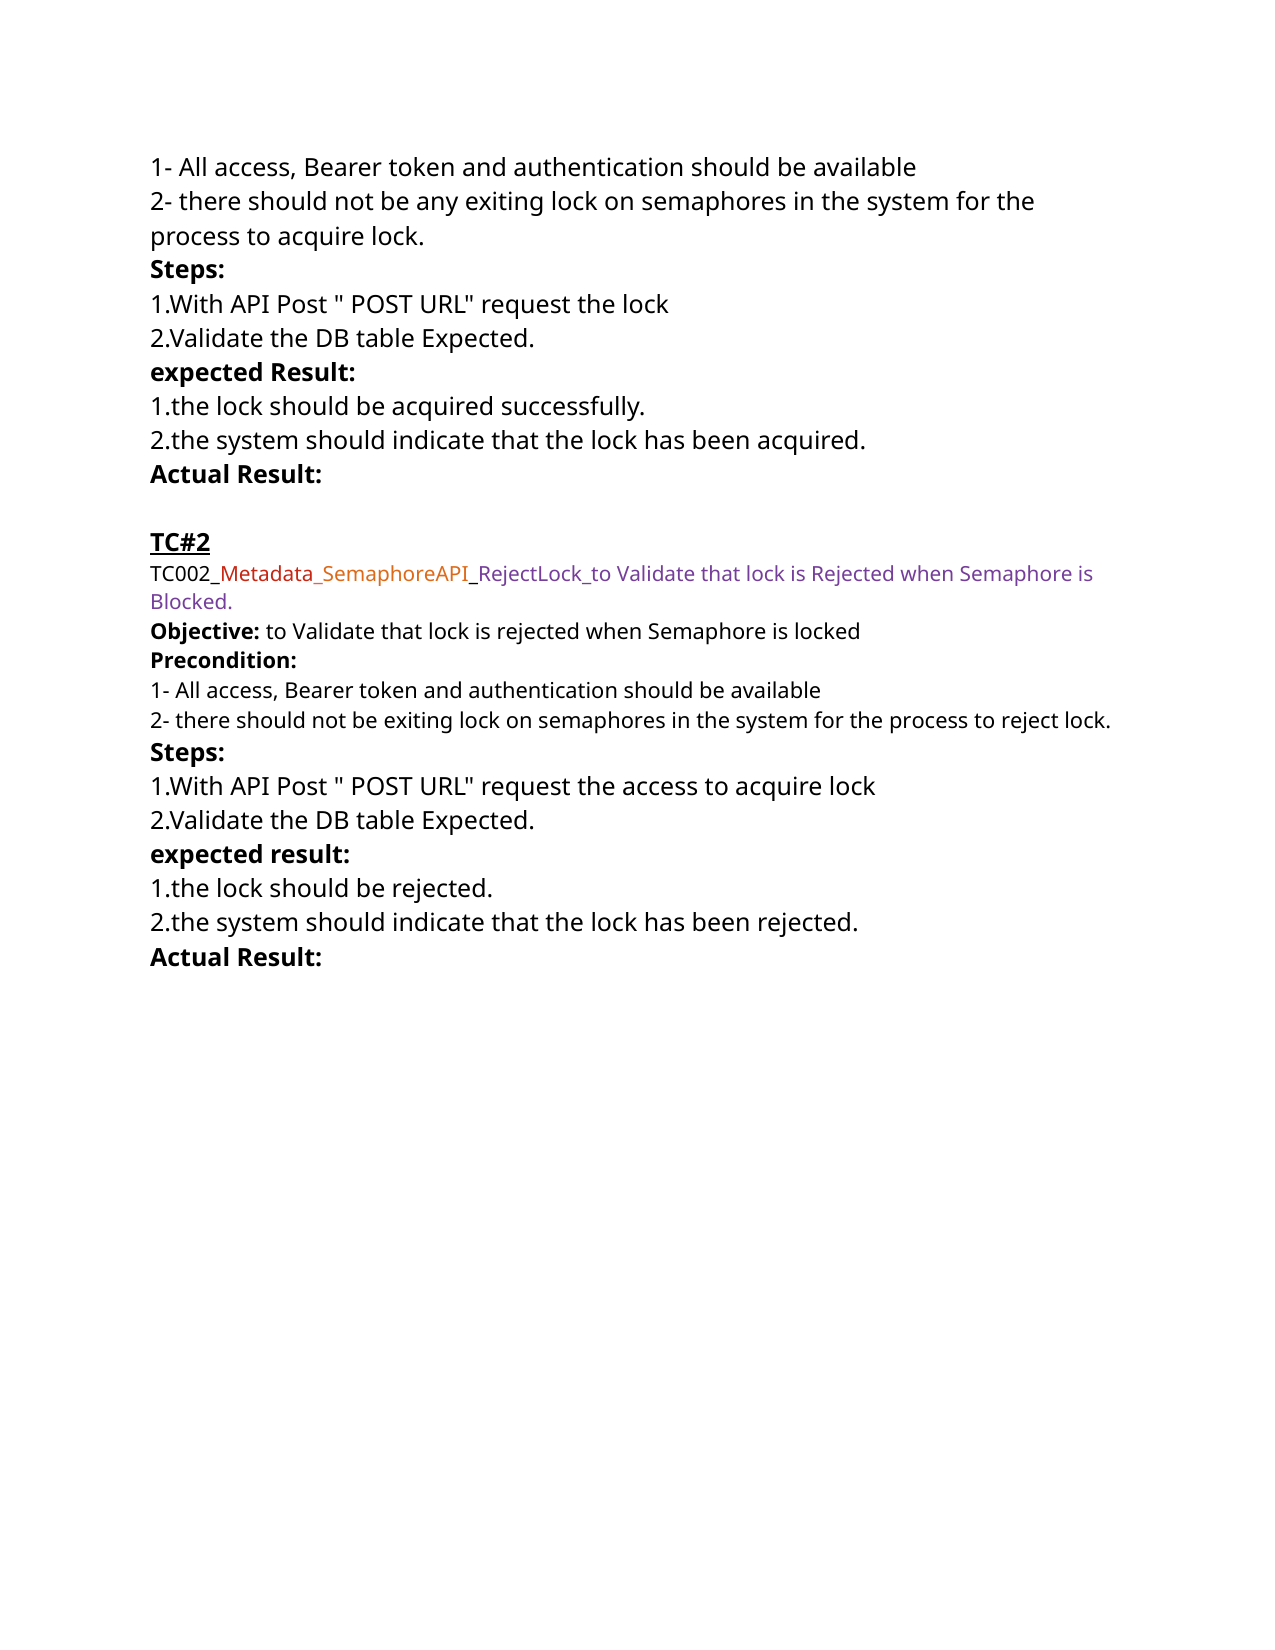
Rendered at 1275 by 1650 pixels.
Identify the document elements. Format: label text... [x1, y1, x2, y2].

text expected Result: [150, 354, 1125, 388]
text Precondition: [150, 645, 1125, 675]
text 1.the lock should be rejected. [150, 871, 1125, 905]
text 1.With API Post " POST URL" request the lock [150, 286, 1125, 320]
text TC#2 [150, 525, 1125, 559]
text Actual Result: [150, 939, 1125, 973]
text 1- All access, Bearer token and authentication should be available 2- there should not be exiting lock on semaphores in the system for the process to reject lock. [150, 675, 1125, 735]
text 2.the system should indicate that the lock has been rejected. [150, 905, 1125, 939]
text Steps: [150, 735, 1125, 769]
text 1.With API Post " POST URL" request the access to acquire lock [150, 769, 1125, 803]
text Objective: to Validate that lock is rejected when Semaphore is locked [150, 616, 1125, 645]
text TC002_Metadata_SemaphoreAPI_RejectLock_to Validate that lock is Rejected when Semaphore is Blocked. [150, 559, 1125, 616]
text 2.Validate the DB table Expected. [150, 320, 1125, 354]
text 1.the lock should be acquired successfully. [150, 388, 1125, 422]
text 1- All access, Bearer token and authentication should be available 2- there should not be any exiting lock on semaphores in the system for the process to acquire lock. [150, 150, 1125, 252]
text 2.the system should indicate that the lock has been acquired. [150, 422, 1125, 457]
text expected result: [150, 837, 1125, 871]
text Steps: [150, 252, 1125, 286]
text 2.Validate the DB table Expected. [150, 803, 1125, 837]
text Actual Result: [150, 457, 1125, 491]
